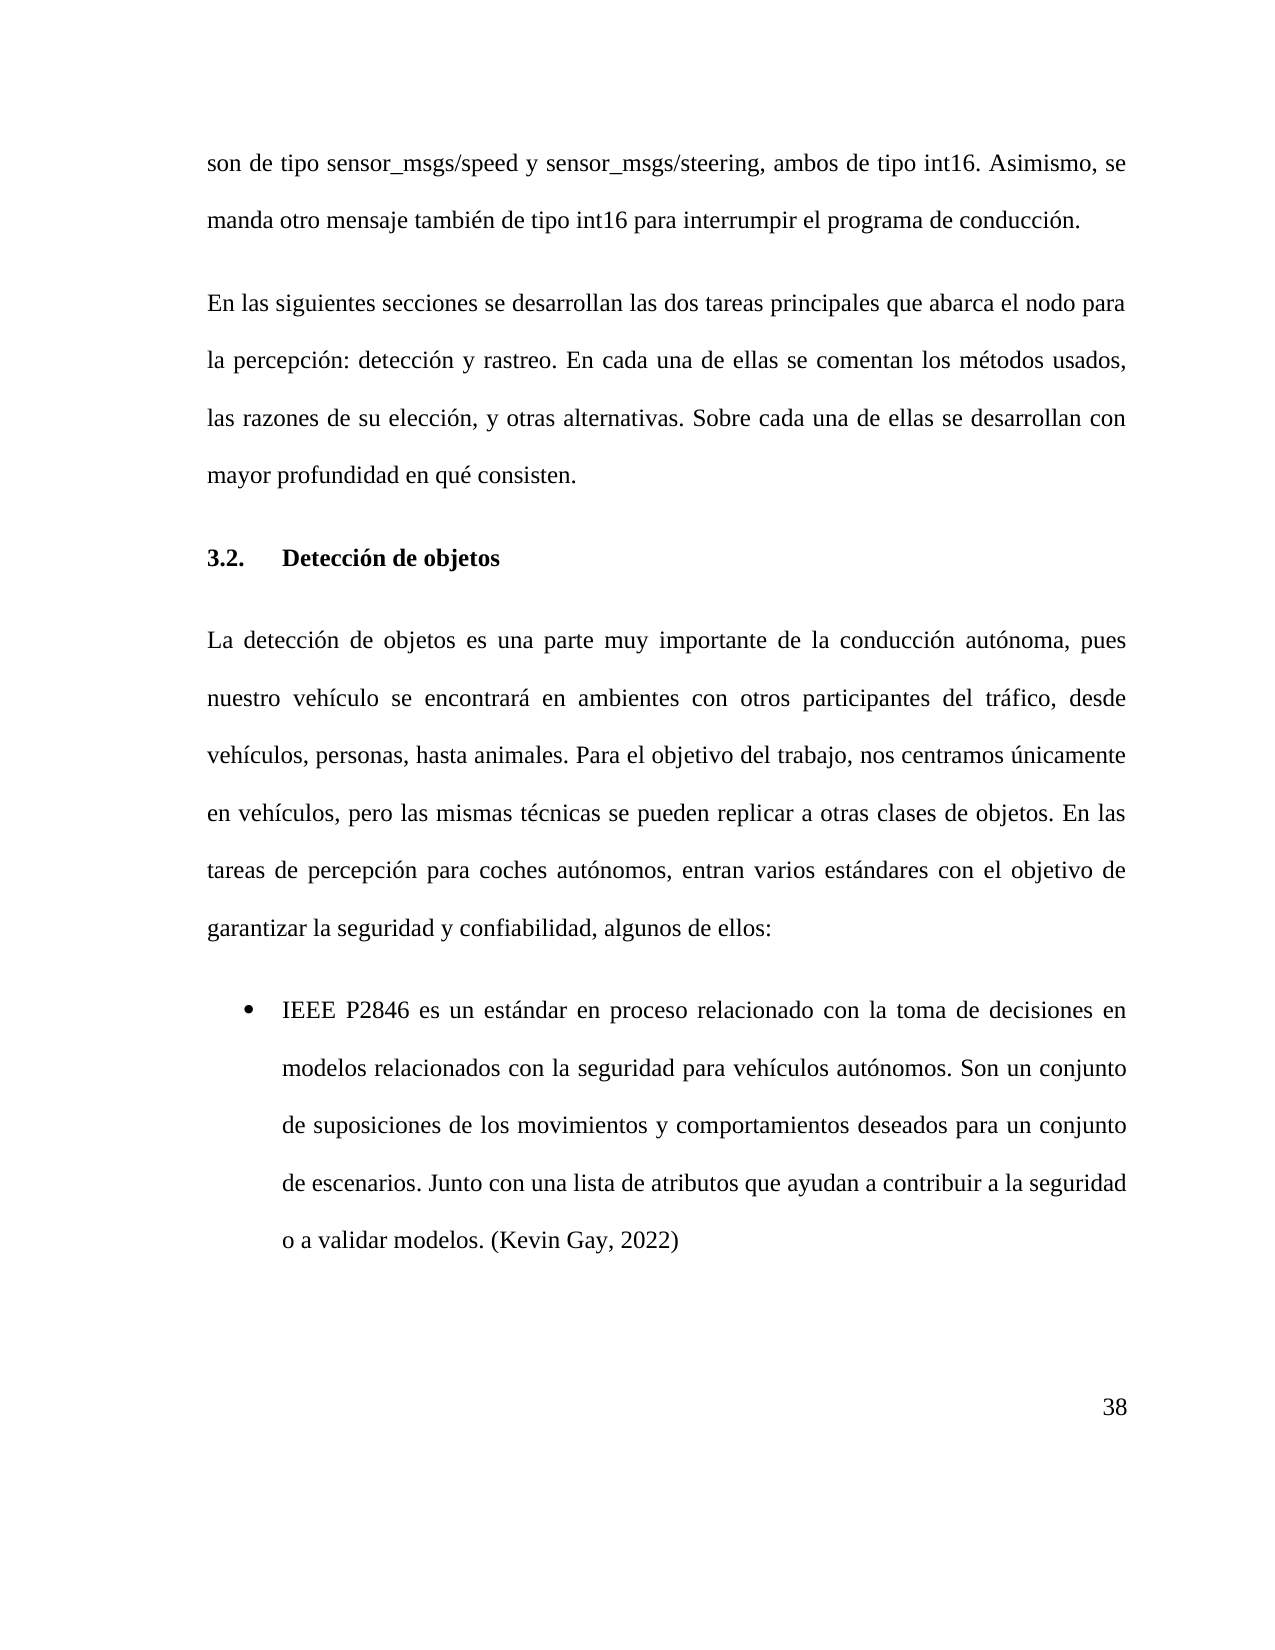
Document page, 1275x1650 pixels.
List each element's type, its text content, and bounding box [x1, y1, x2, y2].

list IEEE P2846 es un estándar en proceso relacionado con la toma de decisiones en modelos relacionados con la seguridad para vehículos autónomos. Son un conjunto de suposiciones de los movimientos y comportamientos deseados para un conjunto de escenarios. Junto con una lista de atributos que ayudan a contribuir a la seguridad o a validar modelos. (Kevin Gay, 2022) [244, 995, 1127, 1254]
text En las siguientes secciones se desarrollan las dos tareas principales que abarca el nodo para la percepción: detección y rastreo. En cada una de ellas se comentan los métodos usados, las razones de su elección, y otras alternativas. Sobre cada una de ellas se desarrollan con mayor profundidad en qué consisten. [207, 288, 1127, 489]
subtitle Detección de objetos [207, 543, 1127, 571]
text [207, 148, 1127, 234]
text La detección de objetos es una parte muy importante de la conducción autónoma, pues nuestro vehículo se encontrará en ambientes con otros participantes del tráfico, desde vehículos, personas, hasta animales. Para el objetivo del trabajo, nos centramos únicamente en vehículos, pero las mismas técnicas se pueden replicar a otras clases de objetos. En las tareas de percepción para coches autónomos, entran varios estándares con el objetivo de garantizar la seguridad y confiabilidad, algunos de ellos: [207, 625, 1127, 941]
